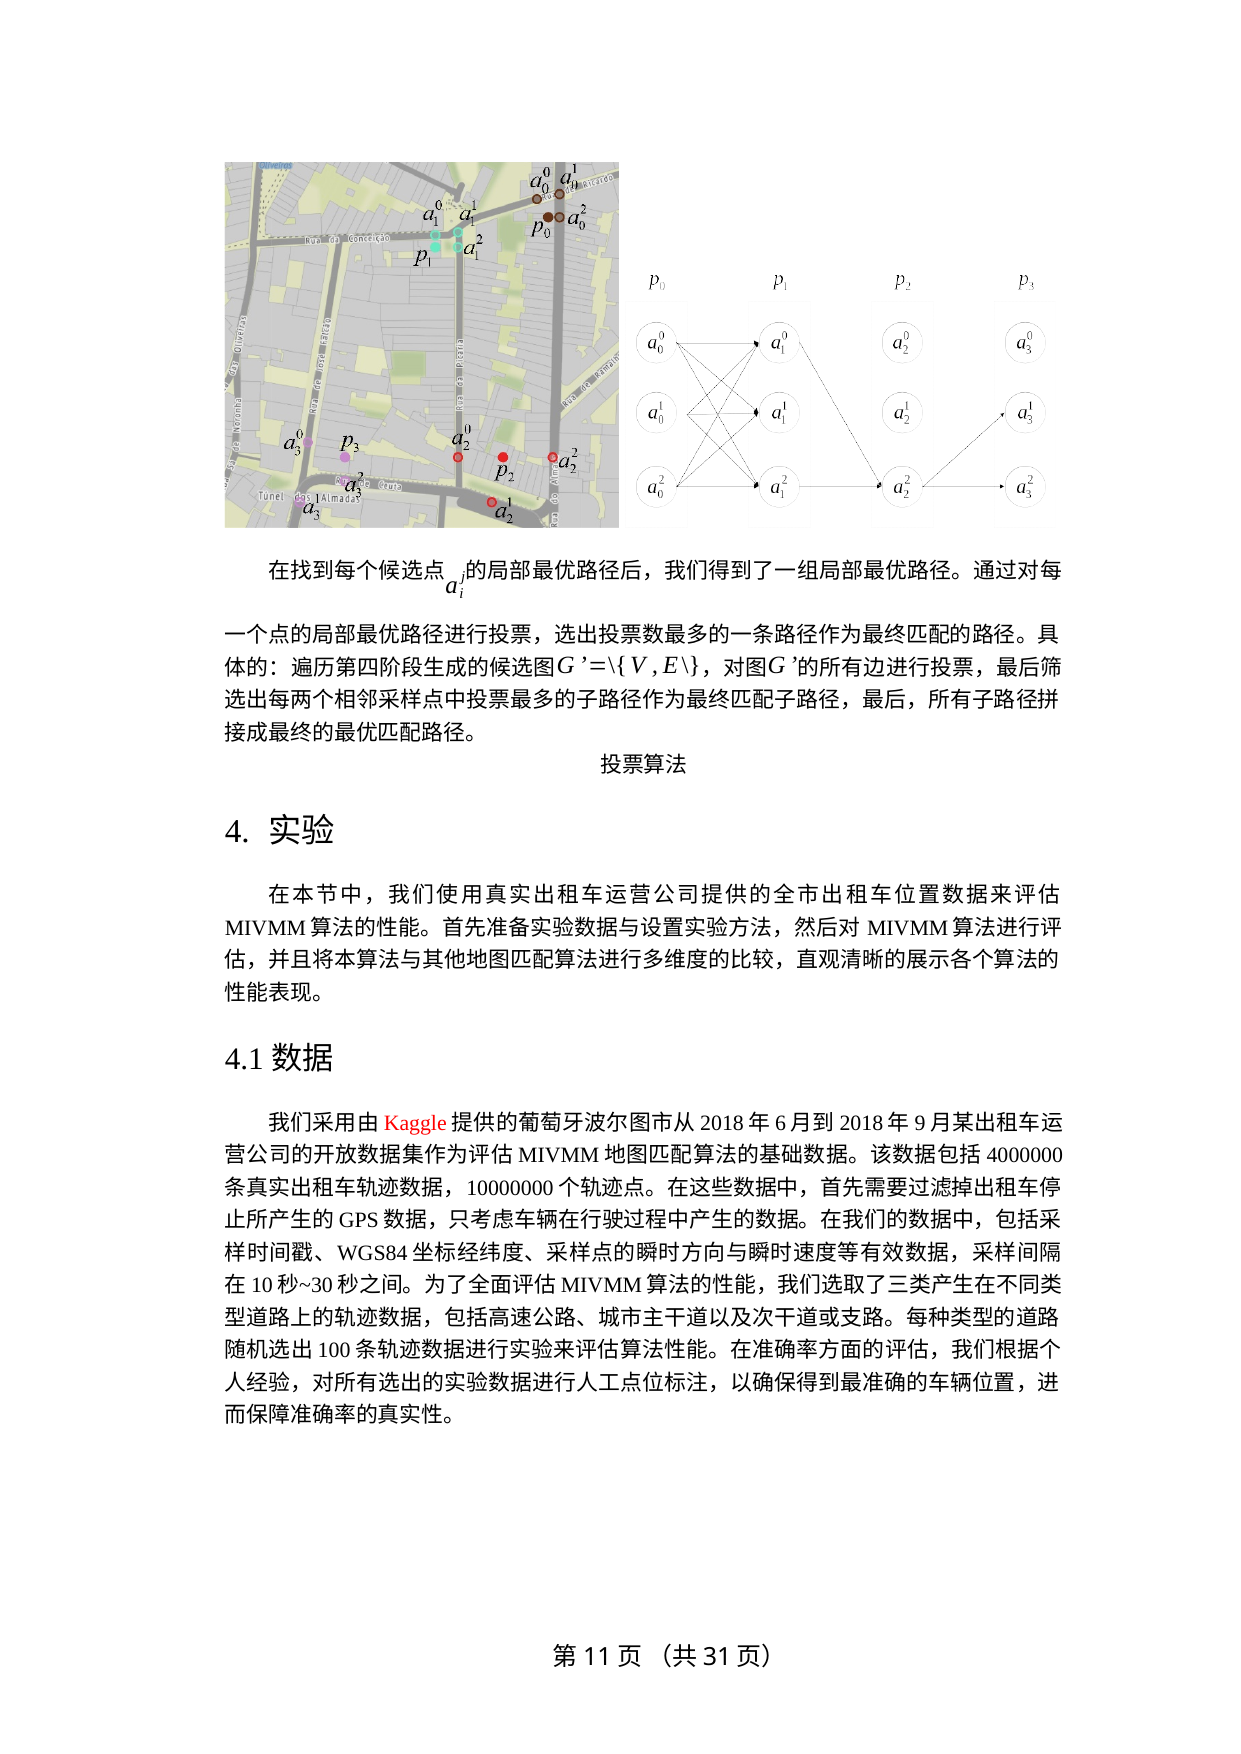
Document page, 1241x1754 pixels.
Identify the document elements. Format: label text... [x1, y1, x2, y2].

text 在找到每个候选点的局部最优路径后，我们得到了一组局部最优路径。通过对每一个点的局部最优路径进行投票，选出投票数最多的一条路径作为最终匹配的路径。具体的：遍历第四阶段生成的候选图，对图的所有边进行投票，最后筛选出每两个相邻采样点中投票最多的子路径作为最终匹配子路径，最后，所有子路径拼接成最终的最优匹配路径。 [224, 552, 1063, 747]
picture [224, 162, 619, 528]
text 投票算法 [224, 747, 1063, 779]
text 在本节中，我们使用真实出租车运营公司提供的全市出租车位置数据来评估MIVMM算法的性能。首先准备实验数据与设置实验方法，然后对MIVMM算法进行评估，并且将本算法与其他地图匹配算法进行多维度的比较，直观清晰的展示各个算法的性能表现。 [224, 877, 1063, 1007]
text 我们采用由Kaggle提供的葡萄牙波尔图市从2018年6月到2018年9月某出租车运营公司的开放数据集作为评估MIVMM地图匹配算法的基础数据。该数据包括4000000条真实出租车轨迹数据，10000000个轨迹点。在这些数据中，首先需要过滤掉出租车停止所产生的GPS数据，只考虑车辆在行驶过程中产生的数据。在我们的数据中，包括采样时间戳、WGS84坐标经纬度、采样点的瞬时方向与瞬时速度等有效数据，采样间隔在10秒~30秒之间。为了全面评估MIVMM算法的性能，我们选取了三类产生在不同类型道路上的轨迹数据，包括高速公路、城市主干道以及次干道或支路。每种类型的道路随机选出100条轨迹数据进行实验来评估算法性能。在准确率方面的评估，我们根据个人经验，对所有选出的实验数据进行人工点位标注，以确保得到最准确的车辆位置，进而保障准确率的真实性。 [224, 1104, 1063, 1429]
subtitle 数据 [224, 1023, 1063, 1088]
subtitle 实验 [224, 796, 1063, 861]
